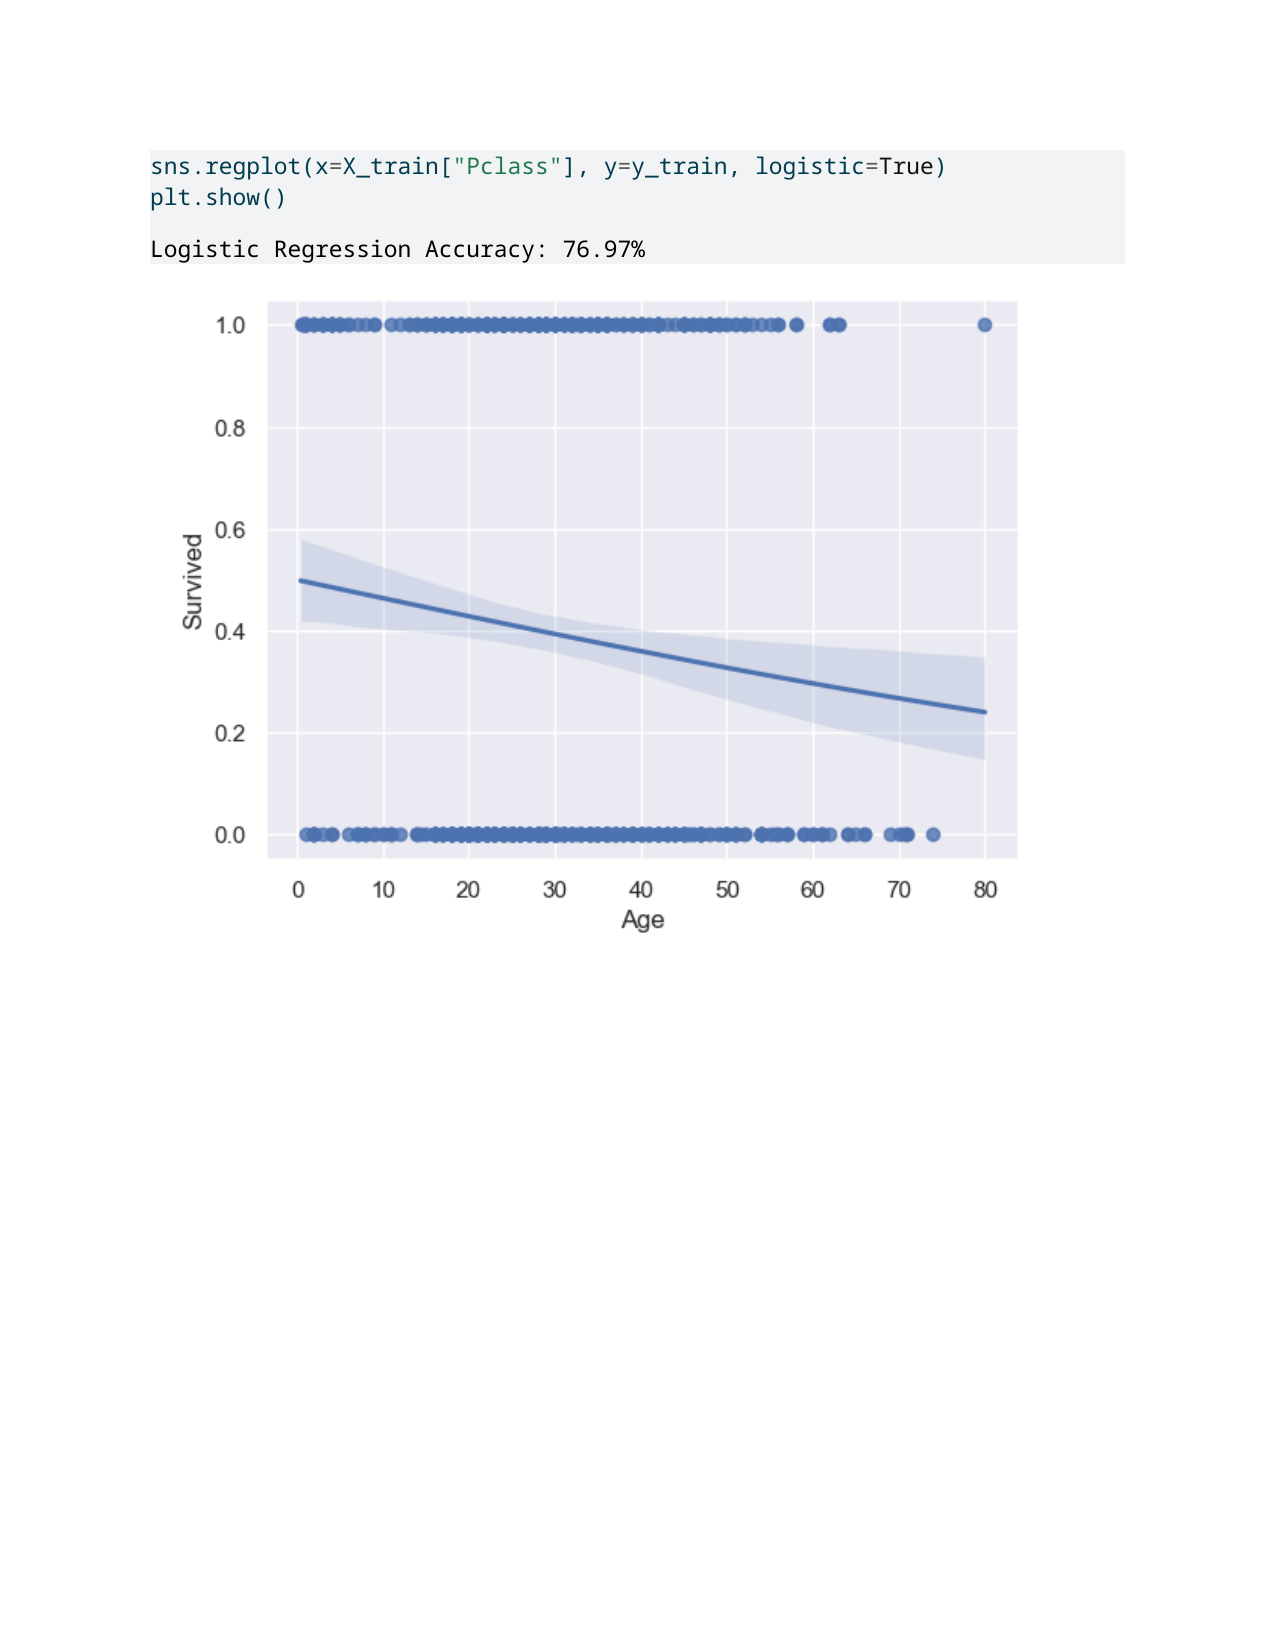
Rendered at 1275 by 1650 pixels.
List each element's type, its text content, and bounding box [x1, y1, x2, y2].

picture [168, 285, 1033, 948]
text Logistic Regression Accuracy: 76.97% [150, 233, 1125, 264]
